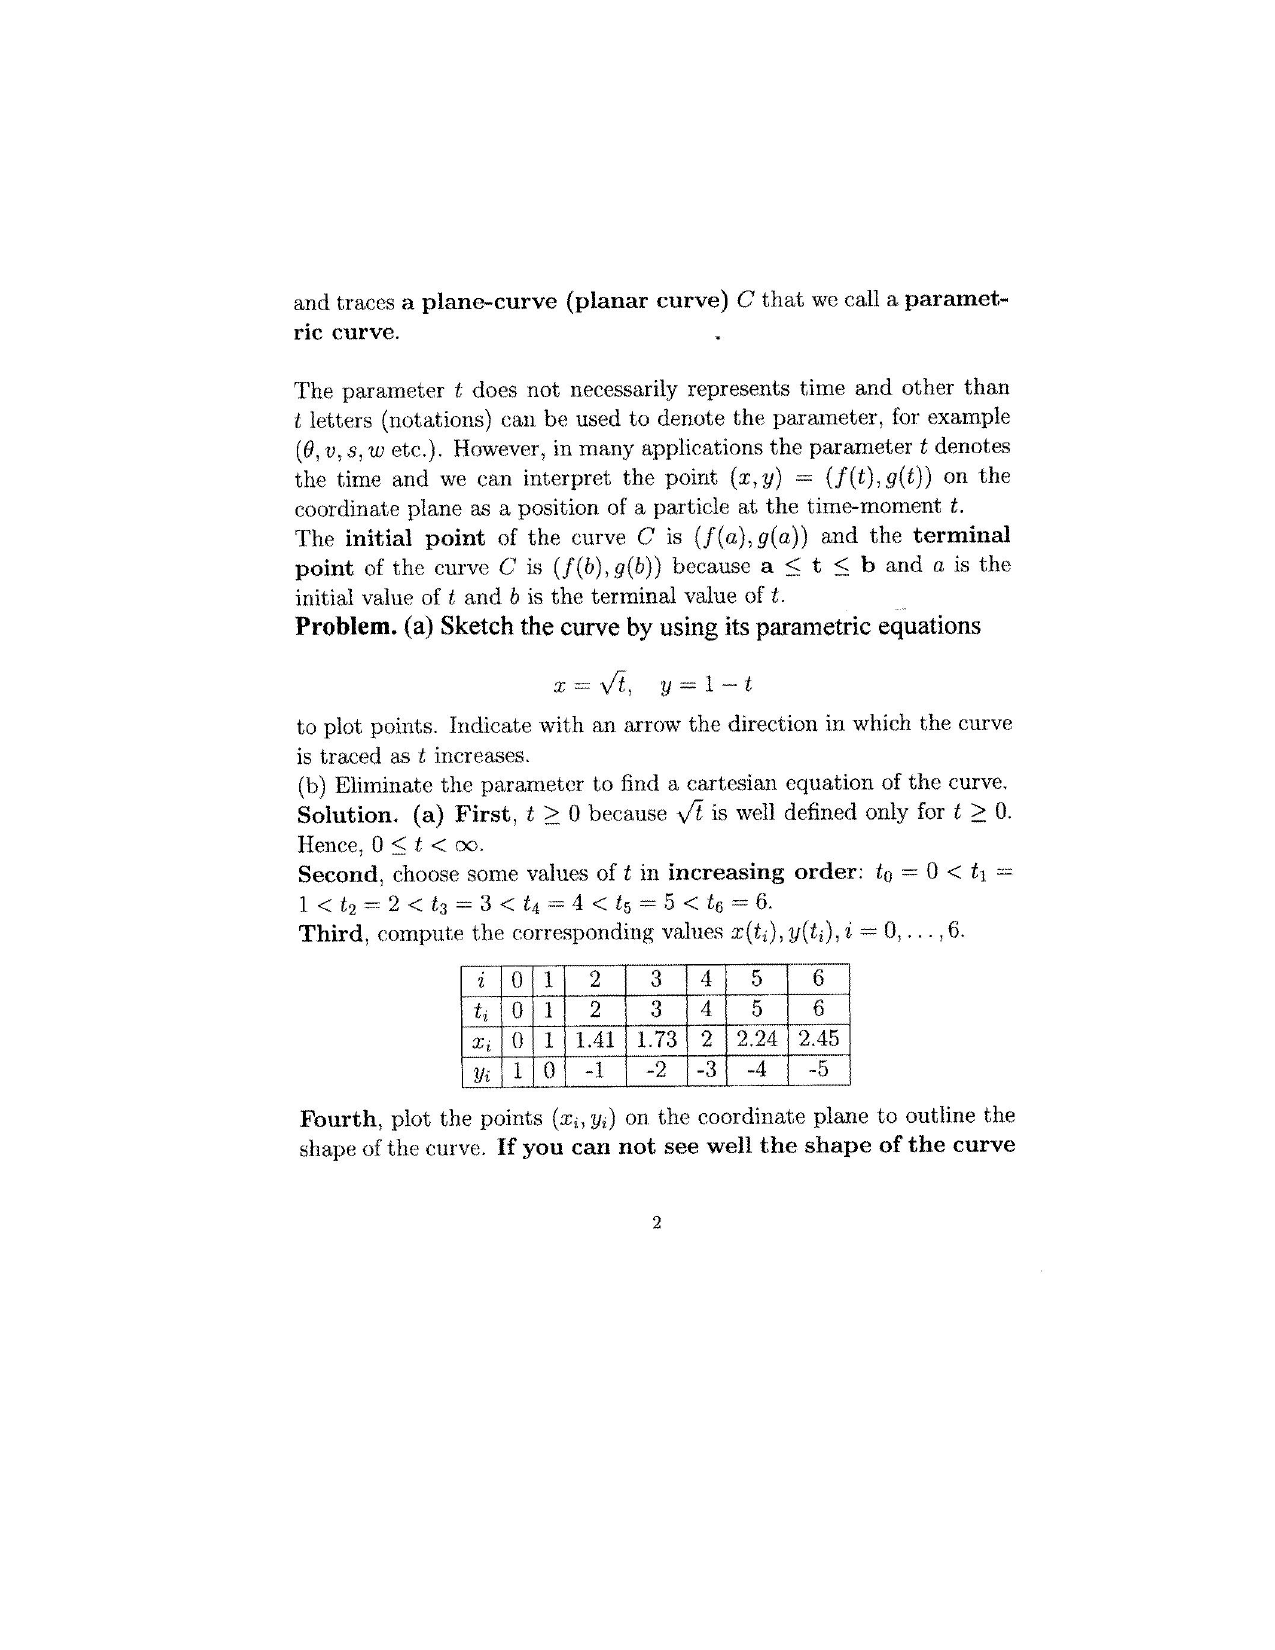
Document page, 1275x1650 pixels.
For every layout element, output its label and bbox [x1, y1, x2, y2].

picture [150, 150, 1125, 1501]
